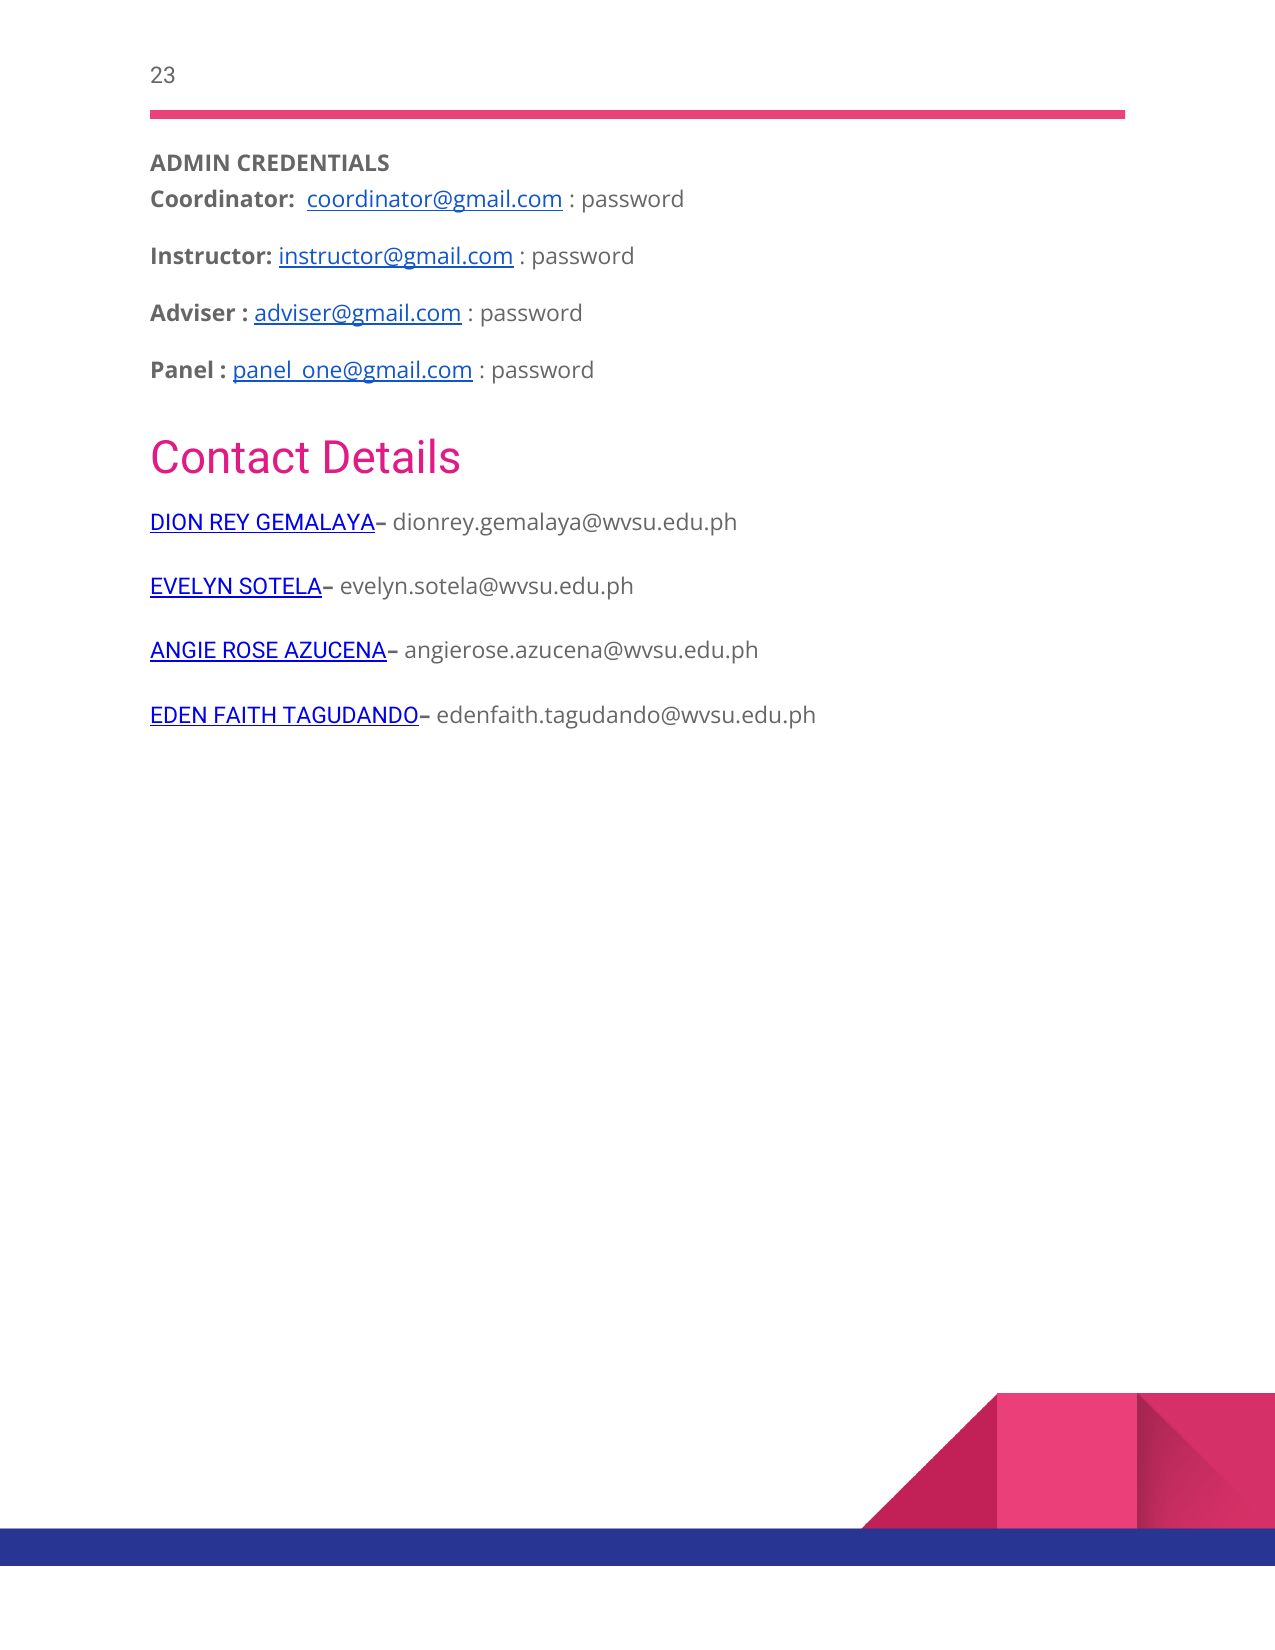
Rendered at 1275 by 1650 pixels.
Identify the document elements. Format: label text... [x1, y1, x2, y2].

text EDEN FAITH TAGUDANDO– edenfaith.tagudando@wvsu.edu.ph [150, 698, 1125, 730]
picture [150, 110, 1125, 119]
picture [0, 1391, 1275, 1566]
text Instructor: instructor@gmail.com : password [150, 240, 1125, 271]
subtitle Contact Details [150, 431, 1125, 485]
text Panel : panel_one@gmail.com : password [150, 353, 1125, 385]
text Adviser : adviser@gmail.com : password [150, 297, 1125, 328]
text ADMIN CREDENTIALS Coordinator: coordinator@gmail.com : password [150, 147, 1125, 214]
text EVELYN SOTELA– evelyn.sotela@wvsu.edu.ph [150, 570, 1125, 601]
text DION REY GEMALAYA– dionrey.gemalaya@wvsu.edu.ph [150, 506, 1125, 537]
text ANGIE ROSE AZUCENA– angierose.azucena@wvsu.edu.ph [150, 634, 1125, 666]
